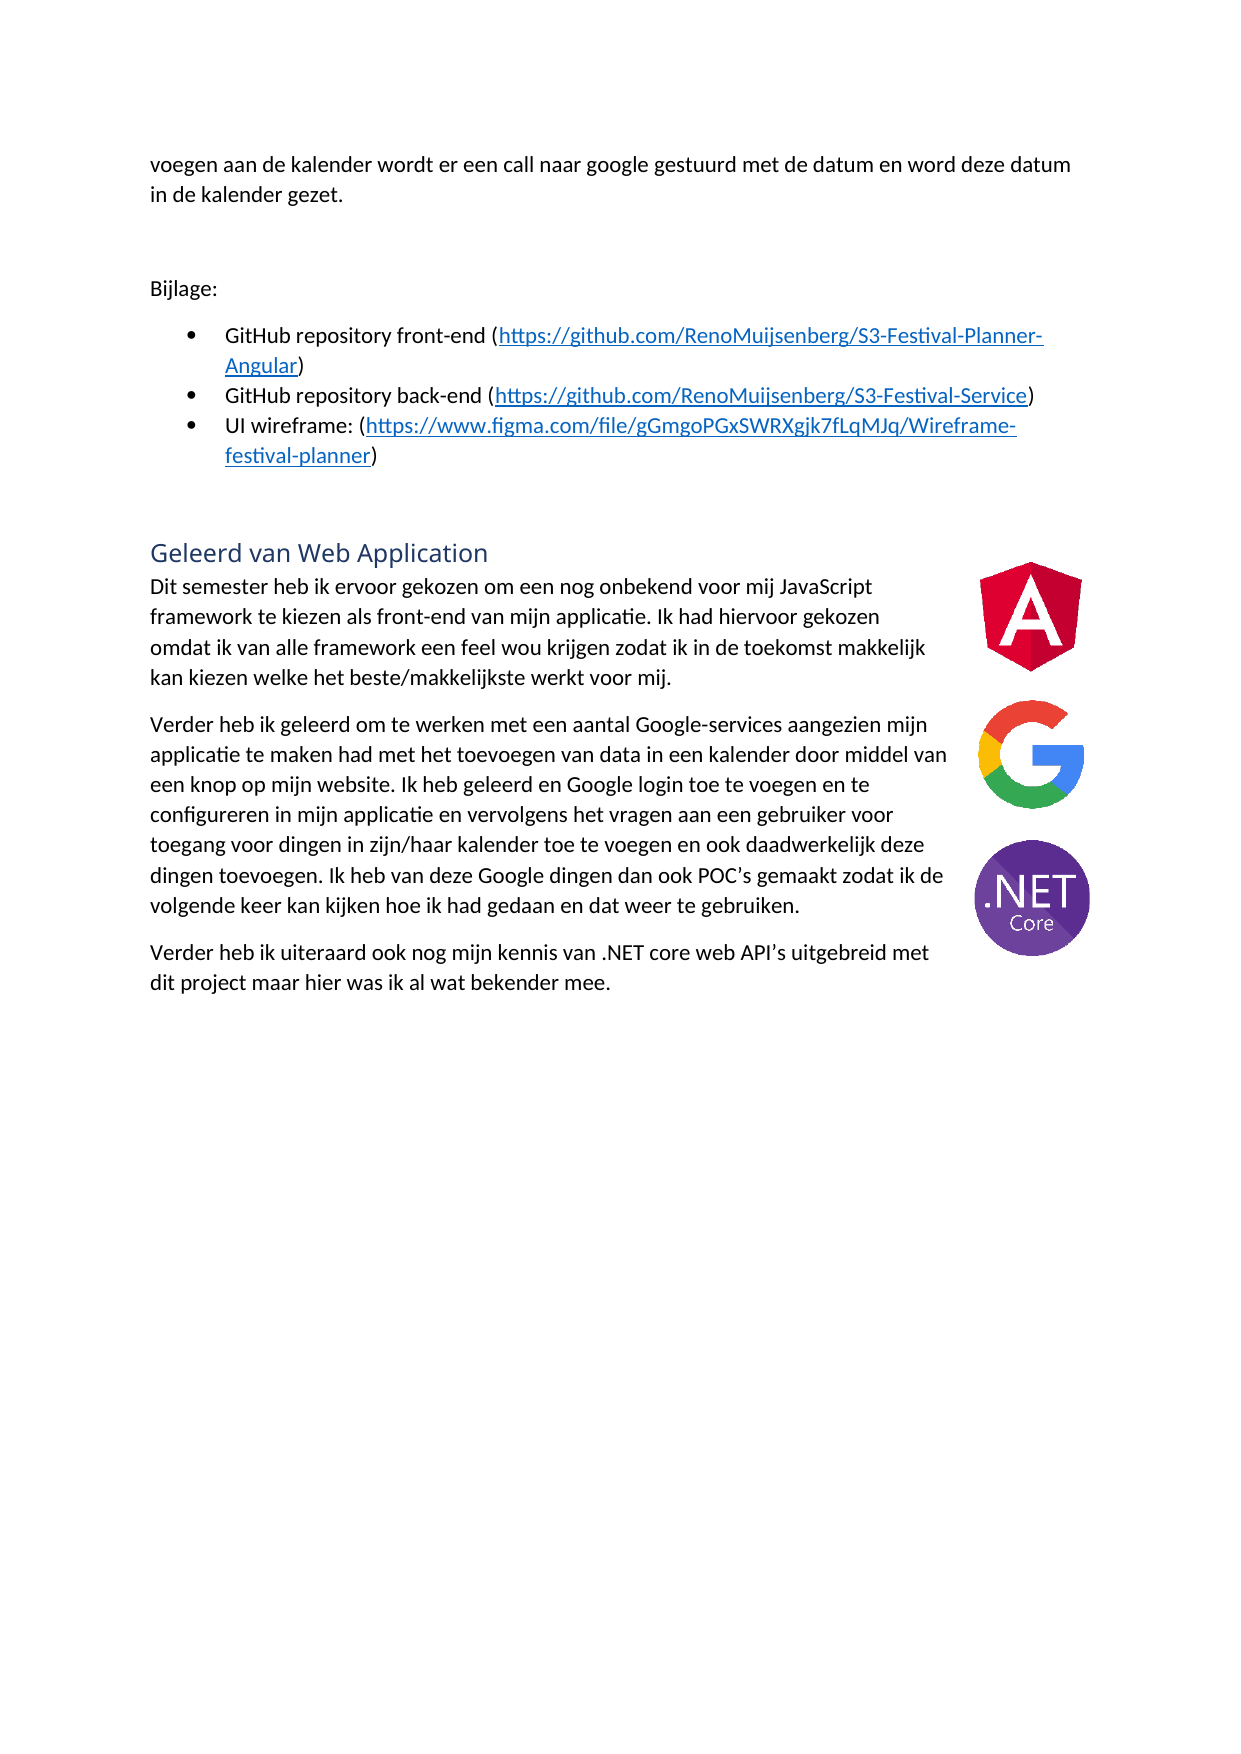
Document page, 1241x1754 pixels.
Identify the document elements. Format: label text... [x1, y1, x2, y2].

list UI wireframe: (https://www.figma.com/file/gGmgoPGxSWRXgjk7fLqMJq/Wireframe-festival-planner) [187, 411, 1090, 470]
picture [973, 695, 1091, 813]
subtitle Geleerd van Web Application [150, 535, 1090, 569]
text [150, 150, 1090, 208]
picture [962, 545, 1099, 682]
picture [974, 840, 1090, 956]
text Verder heb ik geleerd om te werken met een aantal Google-services aangezien mijn applicatie te maken had met het toevoegen van data in een kalender door middel van een knop op mijn website. Ik heb geleerd en Google login toe te voegen en te configureren in mijn applicatie en vervolgens het vragen aan een gebruiker voor toegang voor dingen in zijn/haar kalender toe te voegen en ook daadwerkelijk deze dingen toevoegen. Ik heb van deze Google dingen dan ook POC’s gemaakt zodat ik de volgende keer kan kijken hoe ik had gedaan en dat weer te gebruiken. [150, 710, 1090, 919]
text Verder heb ik uiteraard ook nog mijn kennis van .NET core web API’s uitgebreid met dit project maar hier was ik al wat bekender mee. [150, 938, 1090, 996]
list GitHub repository back-end (https://github.com/RenoMuijsenberg/S3-Festival-Service) [187, 381, 1090, 409]
text Dit semester heb ik ervoor gekozen om een nog onbekend voor mij JavaScript framework te kiezen als front-end van mijn applicatie. Ik had hiervoor gekozen omdat ik van alle framework een feel wou krijgen zodat ik in de toekomst makkelijk kan kiezen welke het beste/makkelijkste werkt voor mij. [150, 572, 1090, 691]
text Bijlage: [150, 274, 1090, 302]
list GitHub repository front-end (https://github.com/RenoMuijsenberg/S3-Festival-Planner-Angular) [187, 321, 1090, 379]
